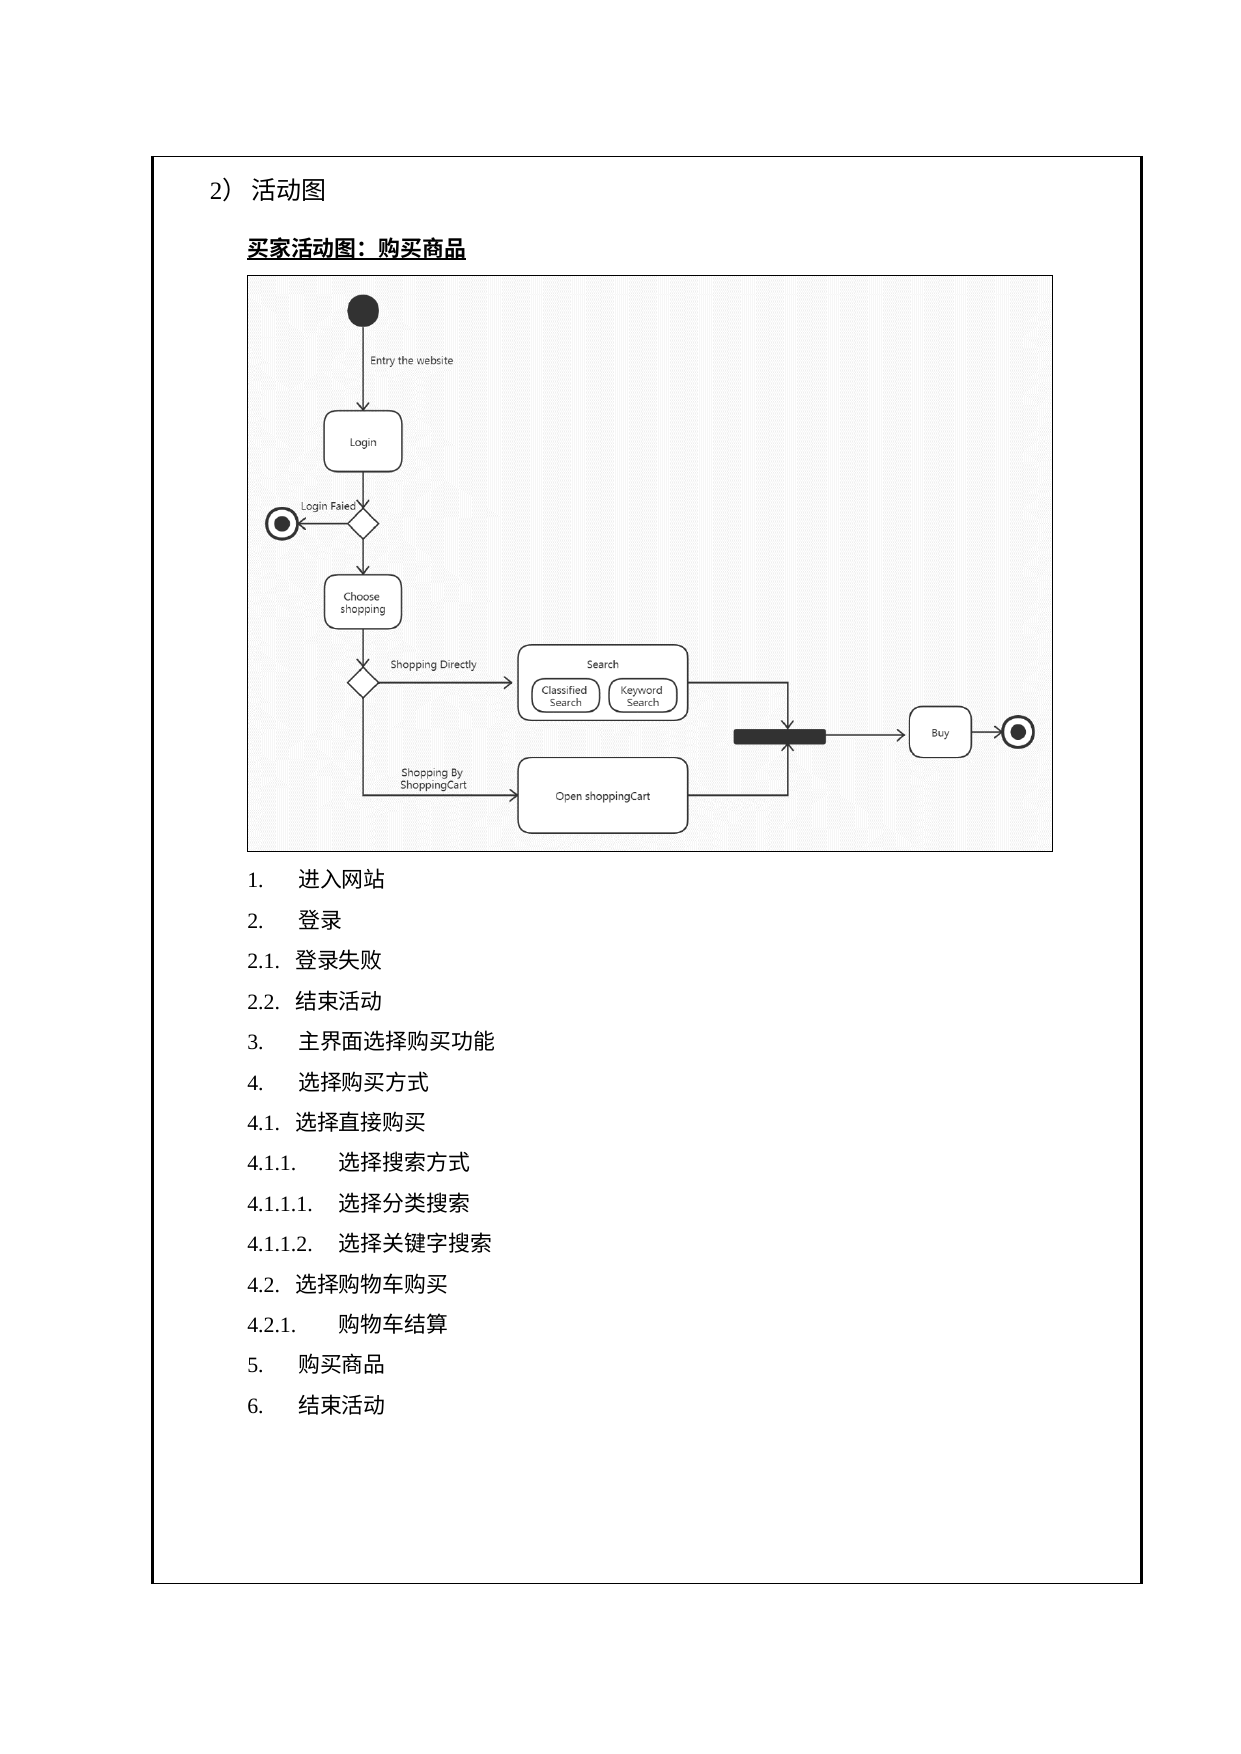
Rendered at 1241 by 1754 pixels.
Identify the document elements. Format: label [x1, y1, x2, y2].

table_cell [154, 157, 1140, 1583]
picture [248, 276, 1052, 851]
